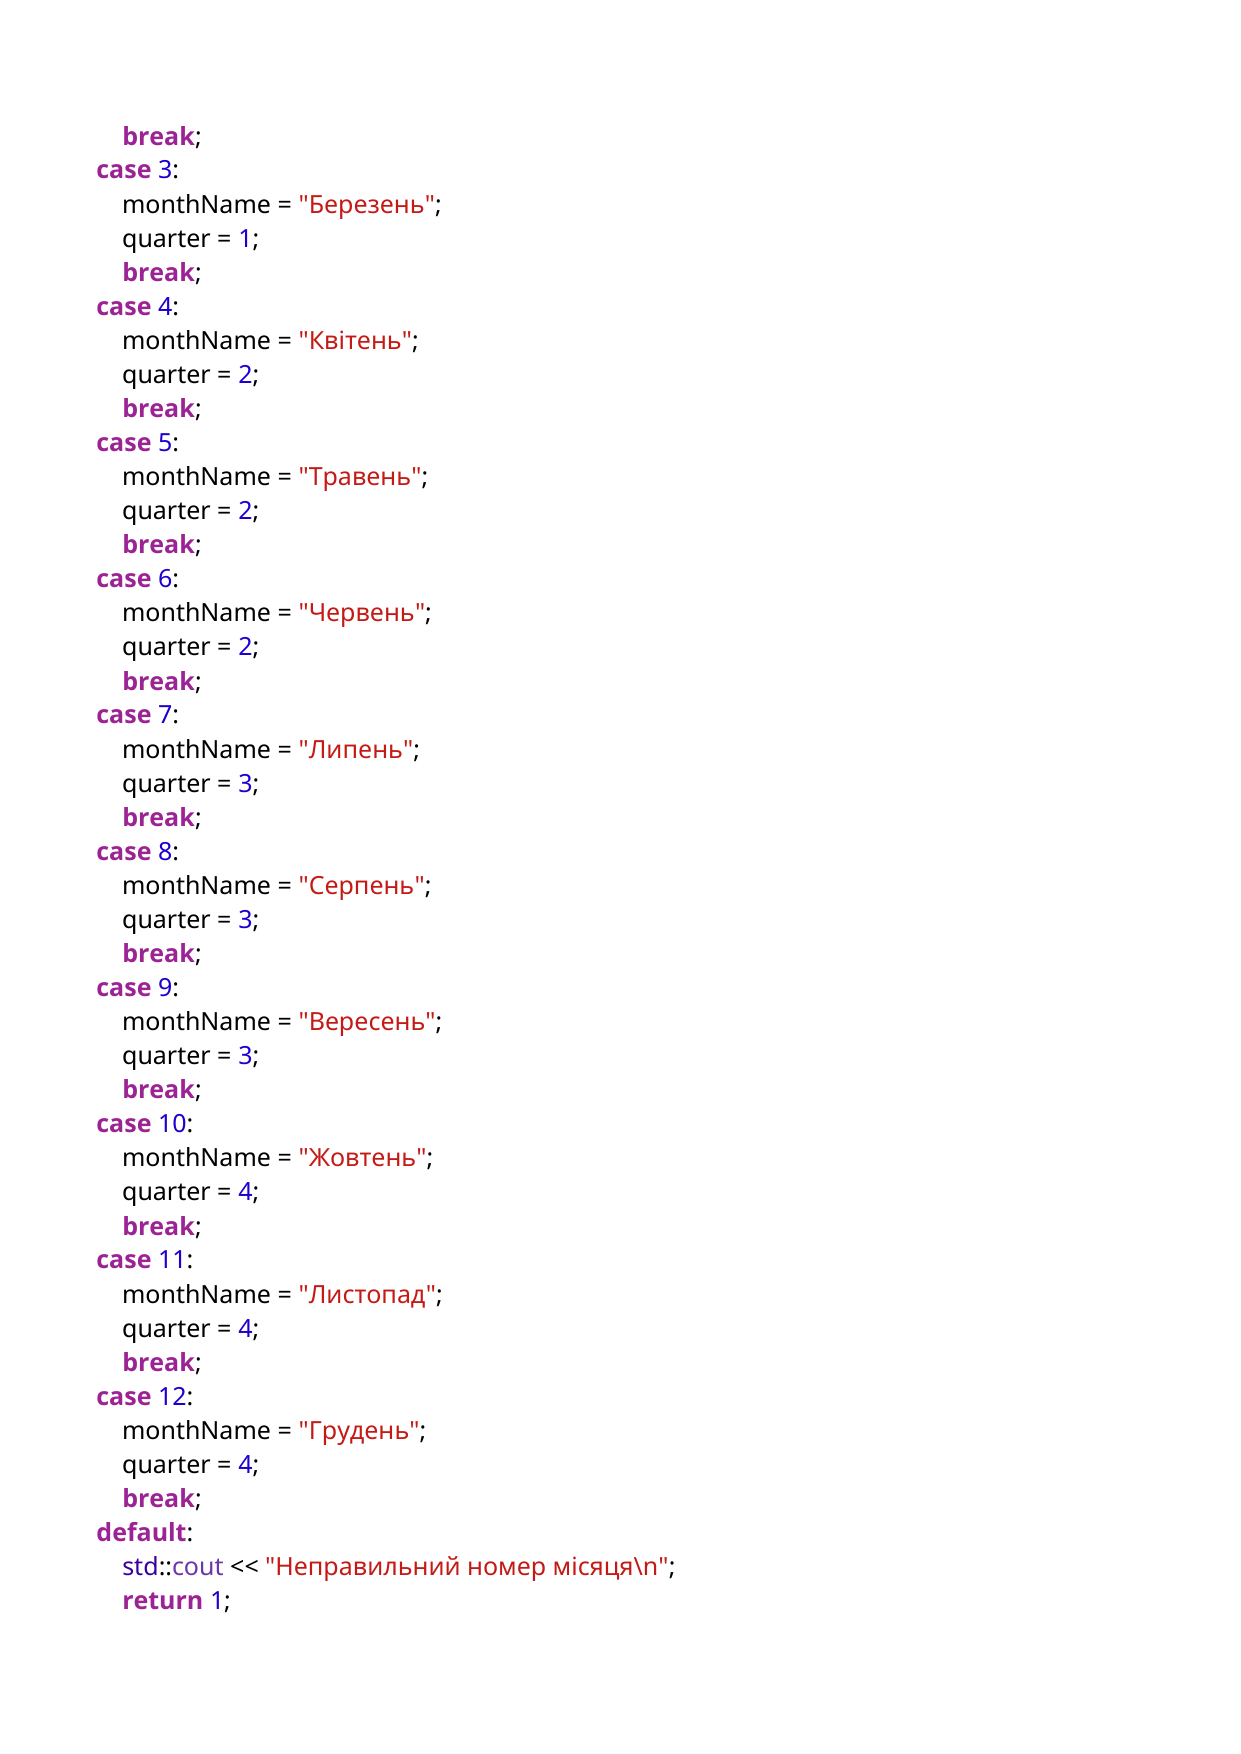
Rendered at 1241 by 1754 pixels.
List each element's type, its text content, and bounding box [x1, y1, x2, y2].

text quarter = 1; [44, 220, 1211, 254]
text break; [44, 1481, 1211, 1515]
text case 11: [44, 1242, 1211, 1276]
text monthName = "Грудень"; [44, 1412, 1211, 1447]
text quarter = 3; [44, 1038, 1211, 1072]
text monthName = "Червень"; [44, 595, 1211, 629]
text monthName = "Серпень"; [44, 867, 1211, 902]
text break; [44, 936, 1211, 970]
text case 8: [44, 833, 1211, 867]
text quarter = 4; [44, 1310, 1211, 1344]
text std::cout << "Неправильний номер місяця\n"; [44, 1549, 1211, 1583]
text return 1; [44, 1583, 1211, 1617]
text break; [44, 1344, 1211, 1378]
text monthName = "Листопад"; [44, 1276, 1211, 1310]
text monthName = "Липень"; [44, 731, 1211, 765]
text case 4: [44, 288, 1211, 322]
text quarter = 2; [44, 629, 1211, 663]
text monthName = "Березень"; [44, 186, 1211, 220]
text case 10: [44, 1106, 1211, 1140]
text break; [44, 1208, 1211, 1242]
text monthName = "Вересень"; [44, 1004, 1211, 1038]
text case 3: [44, 152, 1211, 186]
text quarter = 3; [44, 765, 1211, 799]
text break; [44, 1072, 1211, 1106]
text break; [44, 254, 1211, 288]
text monthName = "Травень"; [44, 459, 1211, 493]
text case 6: [44, 561, 1211, 595]
text quarter = 4; [44, 1447, 1211, 1481]
text case 9: [44, 970, 1211, 1004]
text quarter = 3; [44, 902, 1211, 936]
text break; [44, 391, 1211, 425]
text break; [44, 663, 1211, 697]
text case 7: [44, 697, 1211, 731]
text case 12: [44, 1378, 1211, 1412]
text monthName = "Квітень"; [44, 322, 1211, 357]
text monthName = "Жовтень"; [44, 1140, 1211, 1174]
text break; [44, 118, 1211, 152]
text break; [44, 799, 1211, 833]
text quarter = 2; [44, 357, 1211, 391]
text quarter = 4; [44, 1174, 1211, 1208]
text quarter = 2; [44, 493, 1211, 527]
text default: [44, 1515, 1211, 1549]
text case 5: [44, 425, 1211, 459]
text break; [44, 527, 1211, 561]
